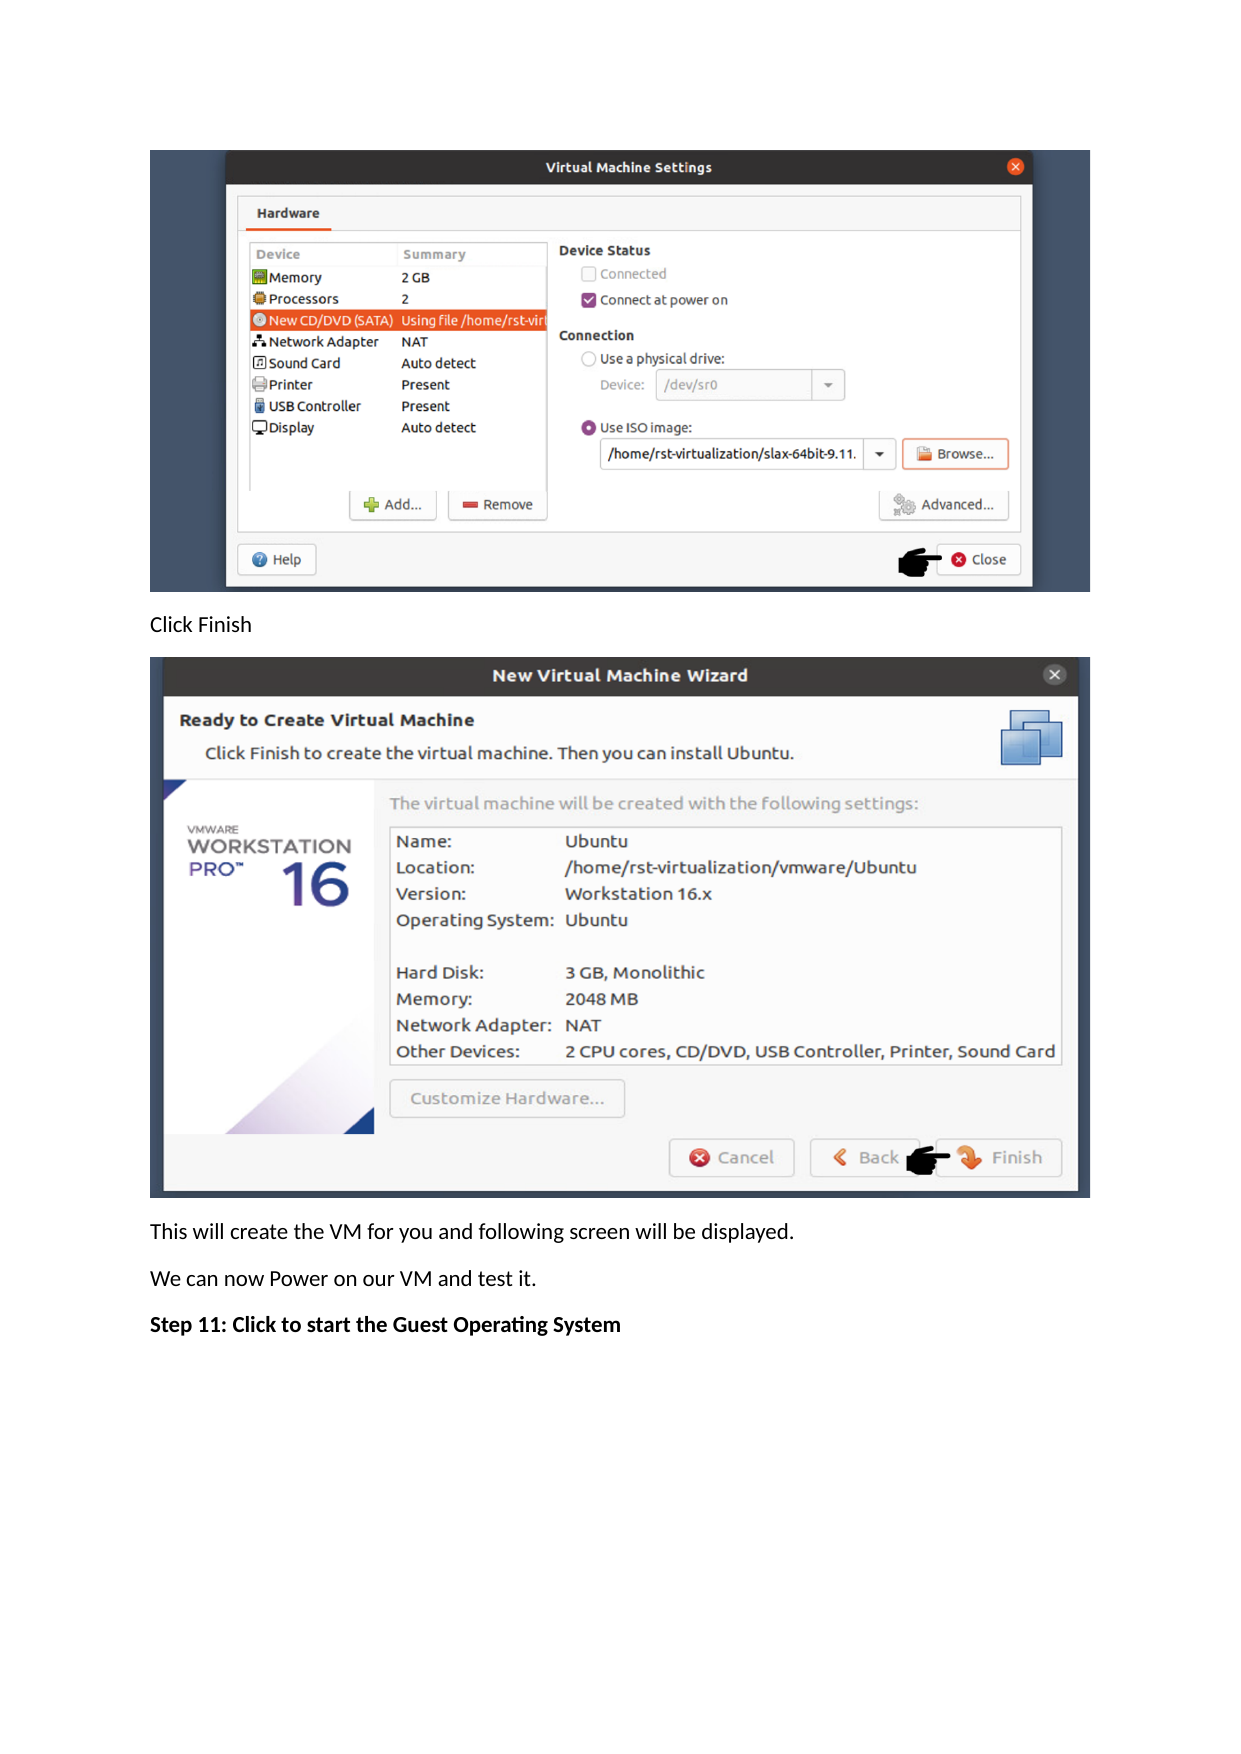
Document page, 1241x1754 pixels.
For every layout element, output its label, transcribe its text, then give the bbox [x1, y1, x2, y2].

text We can now Power on our VM and test it. [150, 1264, 1090, 1292]
text This will create the VM for you and following screen will be displayed. [150, 1217, 1090, 1245]
text Click Finish [150, 611, 1090, 639]
text Step 11: Click to start the Guest Operating System [150, 1311, 1090, 1339]
picture [150, 657, 1091, 1198]
picture [150, 150, 1091, 592]
